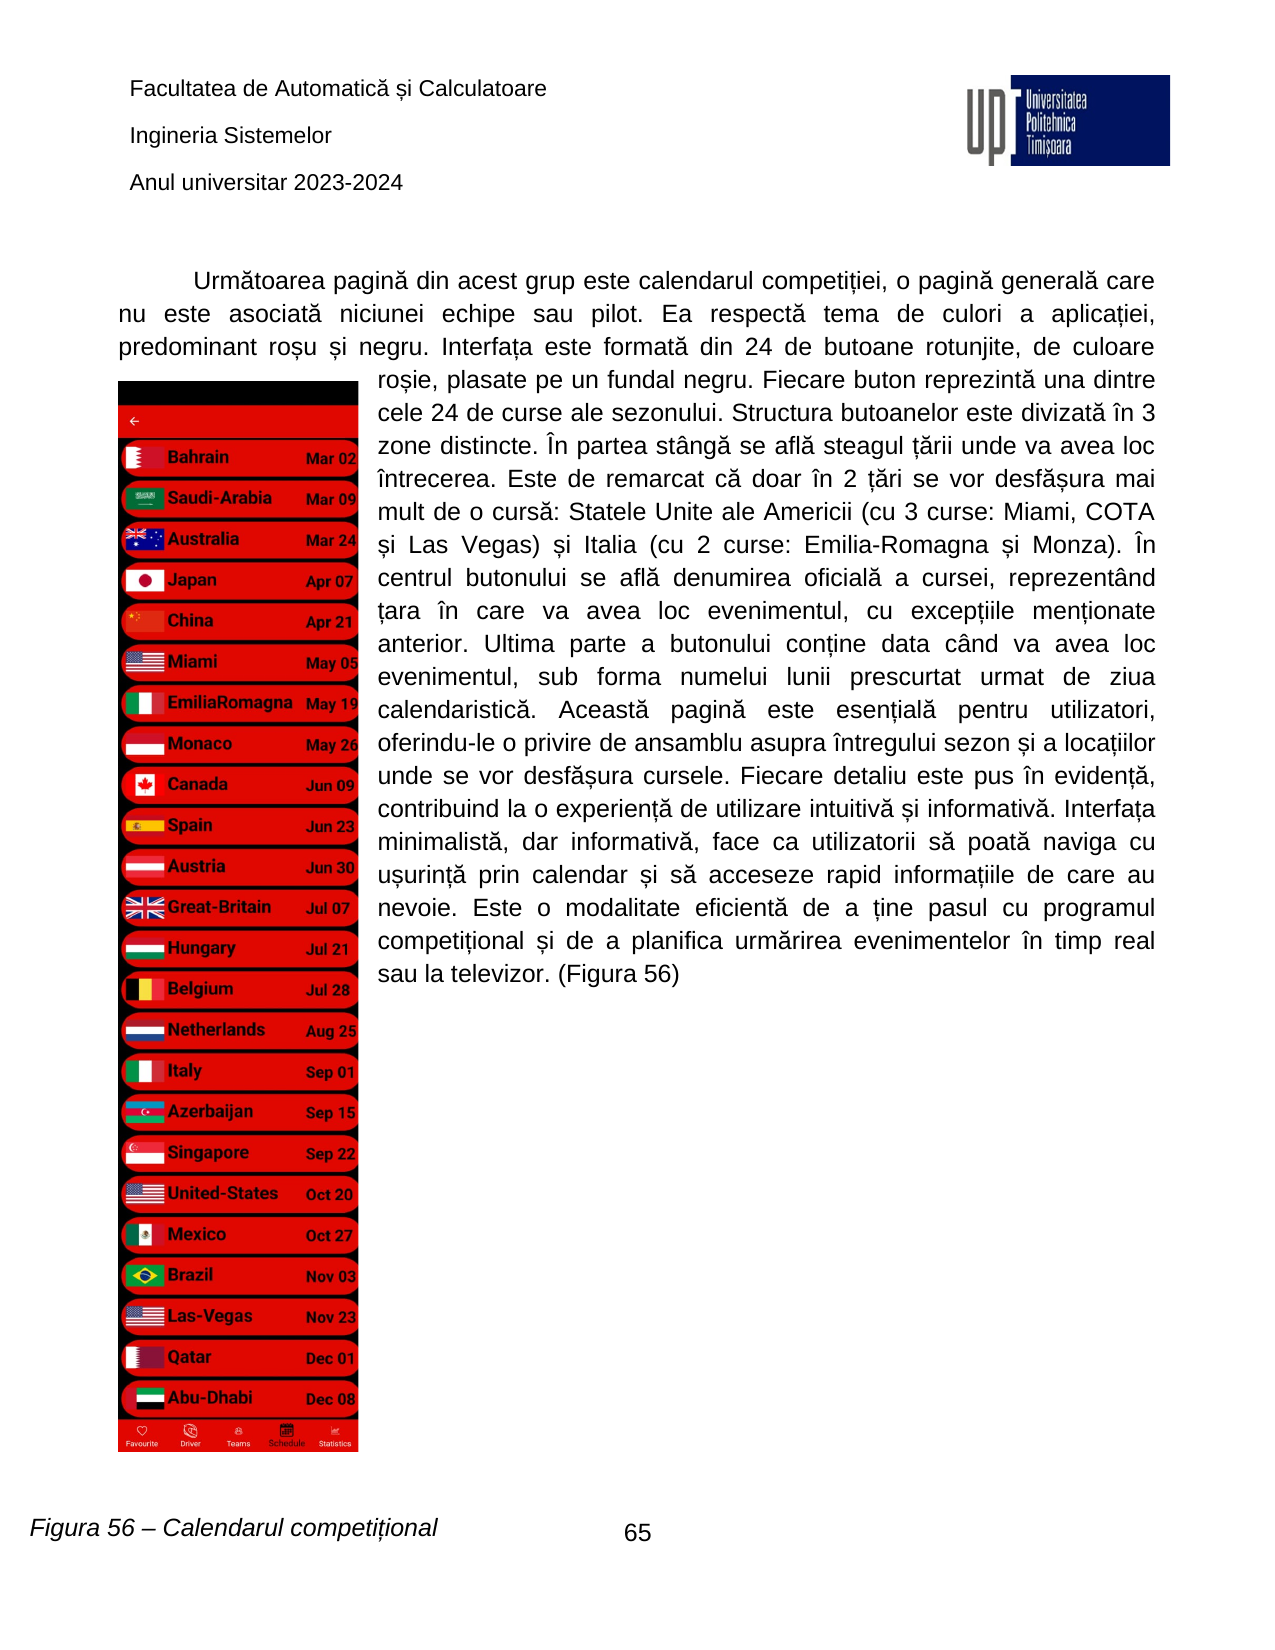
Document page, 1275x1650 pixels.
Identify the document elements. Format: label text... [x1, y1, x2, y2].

picture [118, 381, 359, 1452]
picture [967, 75, 1171, 166]
text Următoarea pagină din acest grup este calendarul competiției, o pagină generală care nu este asociată niciunei echipe sau pilot. Ea respectă tema de culori a aplicației, predominant roșu și negru. Interfața este formată din 24 de butoane rotunjite, de culoare roșie, plasate pe un fundal negru. Fiecare buton reprezintă una dintre cele 24 de curse ale sezonului. Structura butoanelor este divizată în 3 zone distincte. În partea stângă se află steagul țării unde va avea loc întrecerea. Este de remarcat că doar în 2 țări se vor desfășura mai mult de o cursă: Statele Unite ale Americii (cu 3 curse: Miami, COTA și Las Vegas) și Italia (cu 2 curse: Emilia-Romagna și Monza). În centrul butonului se află denumirea oficială a cursei, reprezentând țara în care va avea loc evenimentul, cu excepțiile menționate anterior. Ultima parte a butonului conține data când va avea loc evenimentul, sub forma numelui lunii prescurtat urmat de ziua calendaristică. Această pagină este esențială pentru utilizatori, oferindu-le o privire de ansamblu asupra întregului sezon și a locațiilor unde se vor desfășura cursele. Fiecare detaliu este pus în evidență, contribuind la o experiență de utilizare intuitivă și informativă. Interfața minimalistă, dar informativă, face ca utilizatorii să poată naviga cu ușurință prin calendar și să acceseze rapid informațiile de care au nevoie. Este o modalitate eficientă de a ține pasul cu programul competițional și de a planifica urmărirea evenimentelor în timp real sau la televizor. (Figura 56) [118, 266, 1157, 988]
